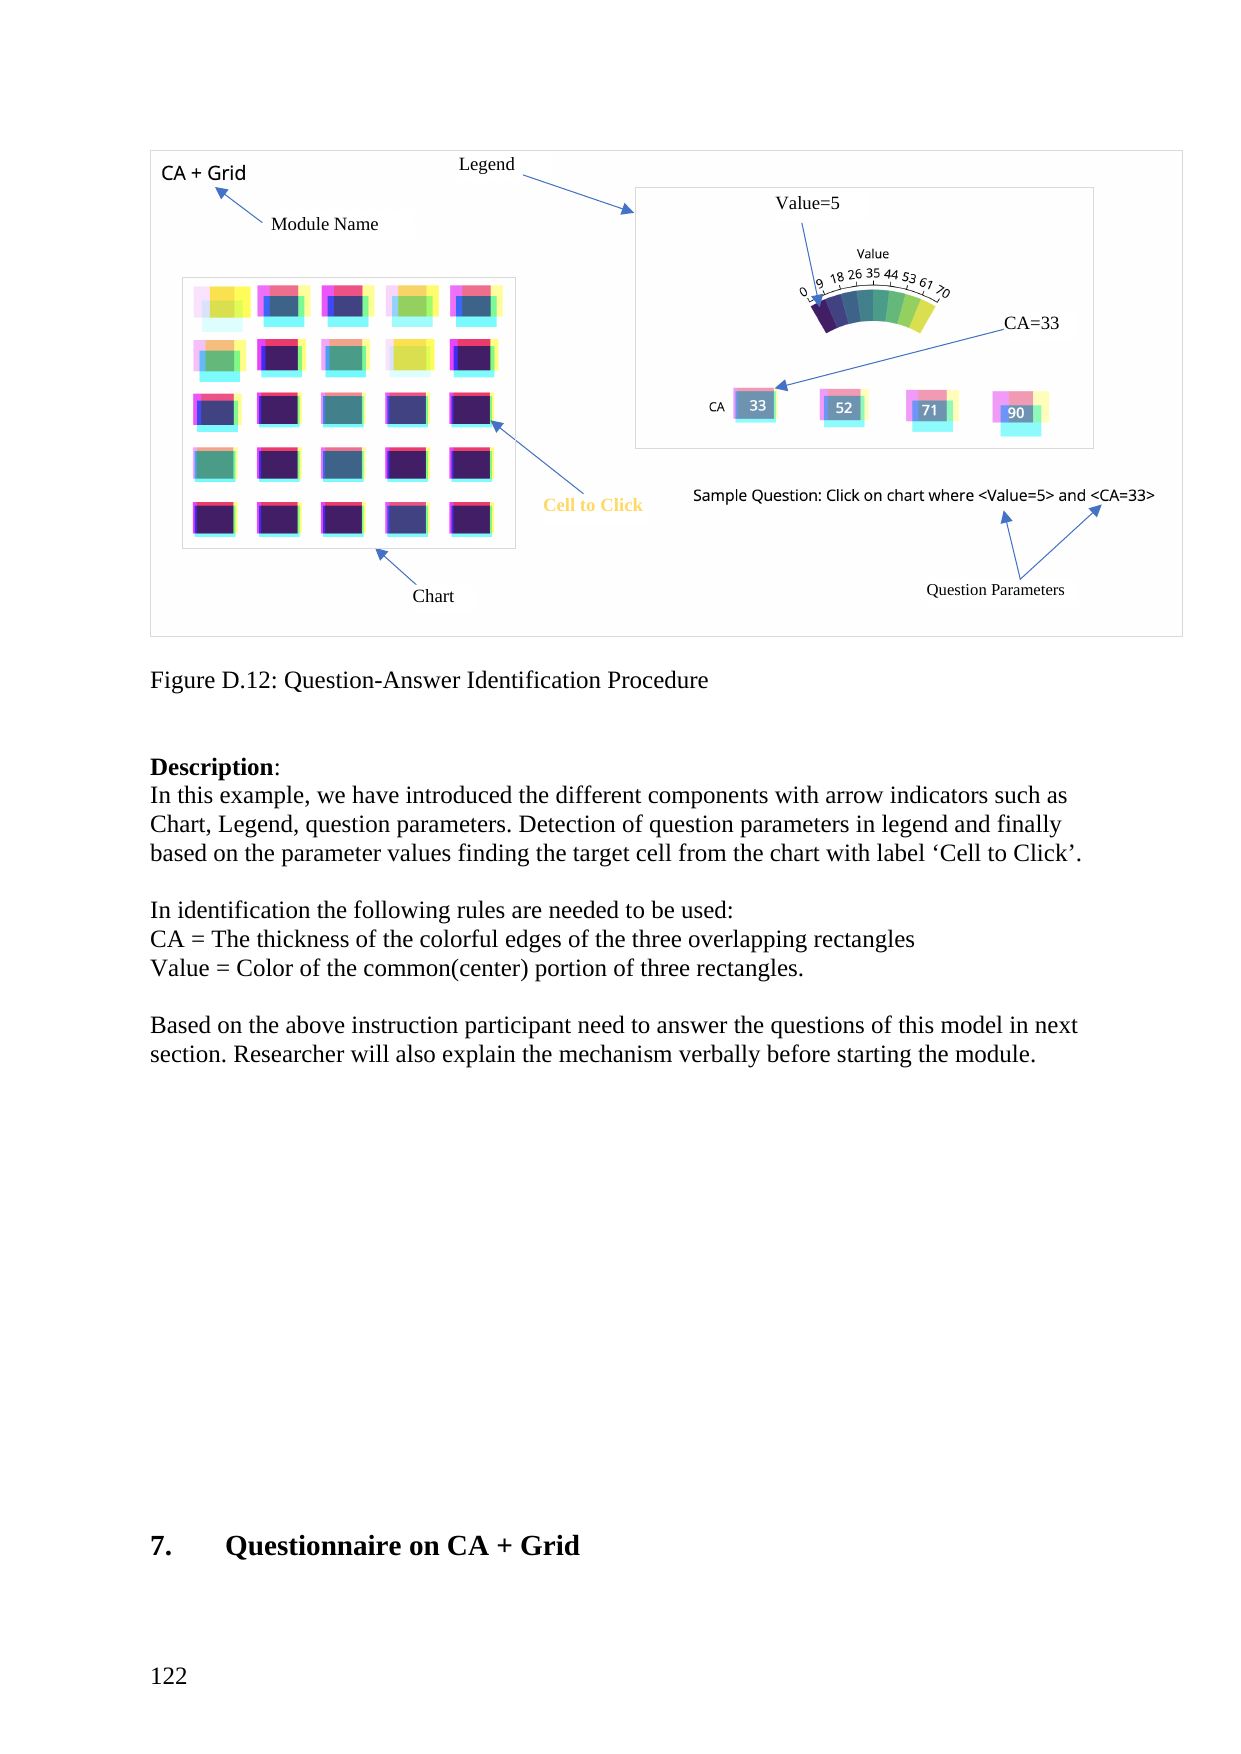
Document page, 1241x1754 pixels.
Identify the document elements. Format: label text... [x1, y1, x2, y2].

text In this example, we have introduced the different components with arrow indicators such as Chart, Legend, question parameters. Detection of question parameters in legend and finally based on the parameter values finding the target cell from the chart with label ‘Cell to Click’. [150, 780, 1090, 867]
text In identification the following rules are needed to be used: [150, 895, 1090, 924]
text Value = Color of the common(center) portion of three rectangles. [150, 953, 1090, 982]
text 7. Questionnaire on CA + Grid [150, 1528, 1090, 1561]
text Based on the above instruction participant need to answer the questions of this model in next section. Researcher will also explain the mechanism verbally before starting the module. [150, 1010, 1090, 1068]
text Description: [150, 752, 1090, 780]
text CA = The thickness of the colorful edges of the three overlapping rectangles [150, 924, 1090, 953]
text Figure D.12: Question-Answer Identification Procedure [150, 665, 1090, 694]
picture [151, 151, 1182, 636]
